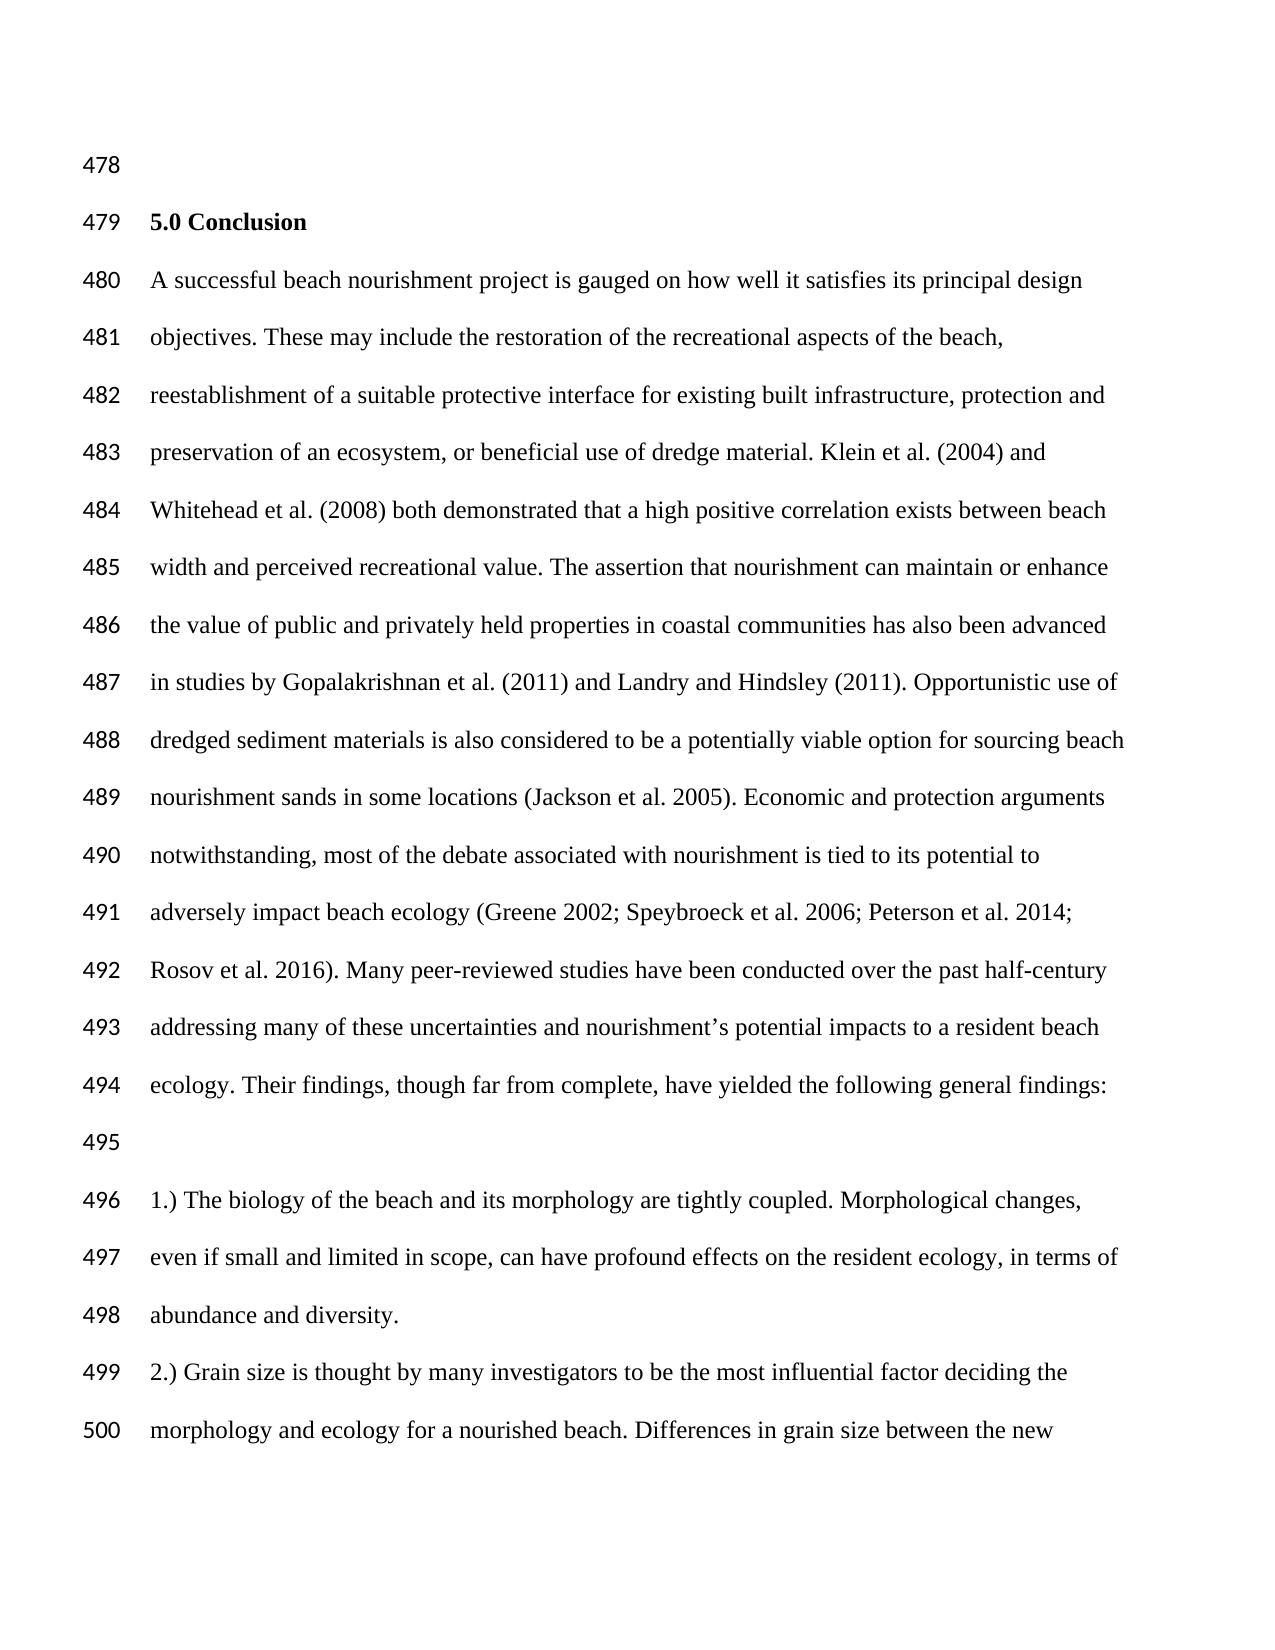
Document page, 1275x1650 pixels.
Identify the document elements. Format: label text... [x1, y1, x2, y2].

text 1.) The biology of the beach and its morphology are tightly coupled. Morphological changes, even if small and limited in scope, can have profound effects on the resident ecology, in terms of abundance and diversity. [150, 1185, 1125, 1329]
text A successful beach nourishment project is gauged on how well it satisfies its principal design objectives. These may include the restoration of the recreational aspects of the beach, reestablishment of a suitable protective interface for existing built infrastructure, protection and preservation of an ecosystem, or beneficial use of dredge material. Klein et al. (2004) and Whitehead et al. (2008) both demonstrated that a high positive correlation exists between beach width and perceived recreational value. The assertion that nourishment can maintain or enhance the value of public and privately held properties in coastal communities has also been advanced in studies by Gopalakrishnan et al. (2011) and Landry and Hindsley (2011). Opportunistic use of dredged sediment materials is also considered to be a potentially viable option for sourcing beach nourishment sands in some locations (Jackson et al. 2005). Economic and protection arguments notwithstanding, most of the debate associated with nourishment is tied to its potential to adversely impact beach ecology (Greene 2002; Speybroeck et al. 2006; Peterson et al. 2014; Rosov et al. 2016). Many peer-reviewed studies have been conducted over the past half-century addressing many of these uncertainties and nourishment’s potential impacts to a resident beach ecology. Their findings, though far from complete, have yielded the following general findings: [150, 265, 1125, 1099]
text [150, 1357, 1125, 1444]
text 5.0 Conclusion [150, 207, 1125, 236]
